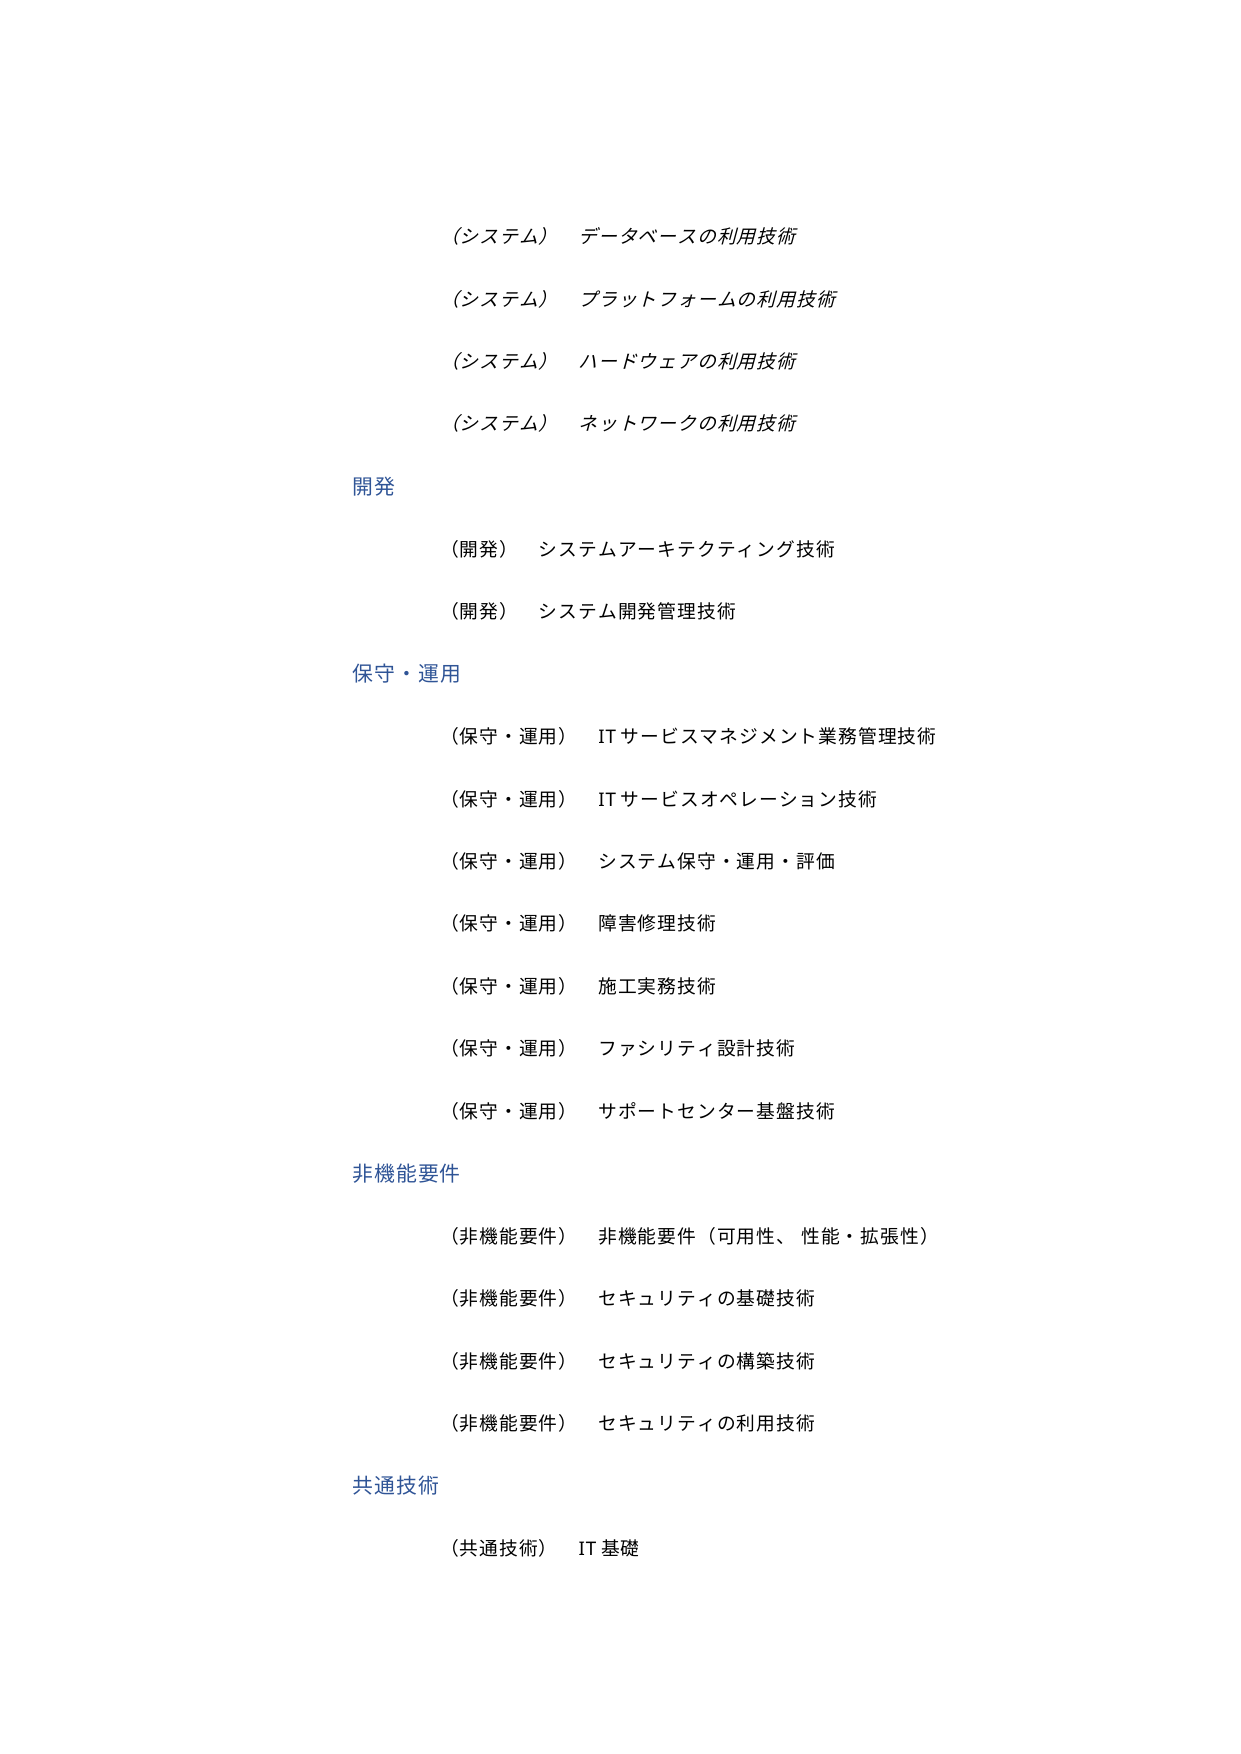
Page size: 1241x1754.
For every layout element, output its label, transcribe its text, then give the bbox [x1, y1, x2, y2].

text （開発） システムアーキテクティング技術 [440, 529, 1063, 567]
text （システム） データベースの利用技術 [440, 217, 1063, 254]
text （保守・運用） ITサービスオペレーション技術 [440, 779, 1063, 817]
text （共通技術） IT基礎 [440, 1529, 1063, 1566]
text 開発 [352, 466, 1063, 504]
text （システム） ハードウェアの利用技術 [440, 342, 1063, 379]
text （システム） ネットワークの利用技術 [440, 404, 1063, 441]
text 共通技術 [352, 1466, 1063, 1503]
text （保守・運用） サポートセンター基盤技術 [440, 1091, 1063, 1129]
text （非機能要件） セキュリティの利用技術 [440, 1403, 1063, 1441]
text （保守・運用） システム保守・運用・評価 [440, 842, 1063, 879]
text （非機能要件） 非機能要件（可用性、 性能・拡張性） [440, 1216, 1063, 1254]
text （保守・運用） ITサービスマネジメント業務管理技術 [440, 717, 1063, 754]
text （システム） プラットフォームの利用技術 [440, 279, 1063, 317]
text （非機能要件） セキュリティの基礎技術 [440, 1279, 1063, 1316]
text 保守・運用 [352, 654, 1063, 691]
text 非機能要件 [352, 1153, 1063, 1191]
text （保守・運用） ファシリティ設計技術 [440, 1029, 1063, 1066]
text （開発） システム開発管理技術 [440, 592, 1063, 629]
text （保守・運用） 障害修理技術 [440, 904, 1063, 941]
text （保守・運用） 施工実務技術 [440, 966, 1063, 1004]
text （非機能要件） セキュリティの構築技術 [440, 1341, 1063, 1379]
